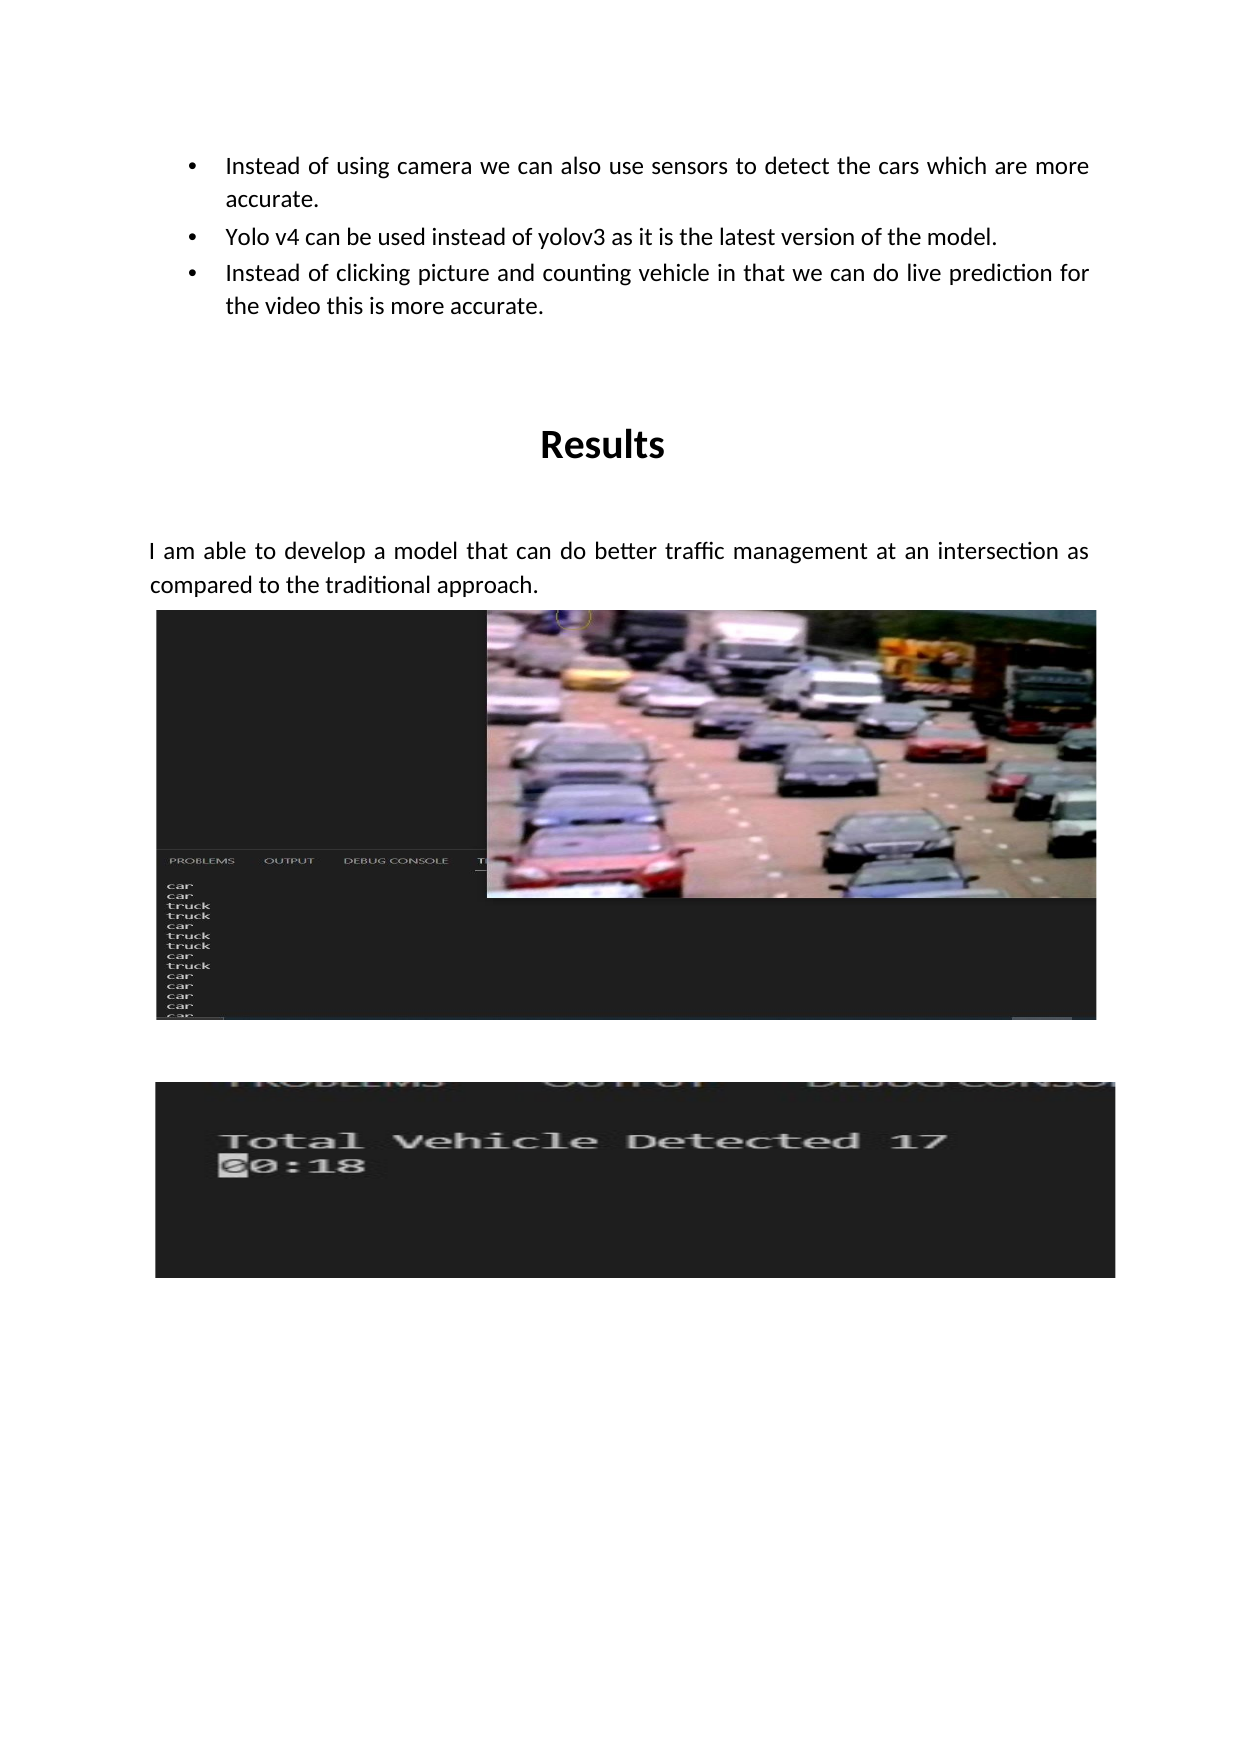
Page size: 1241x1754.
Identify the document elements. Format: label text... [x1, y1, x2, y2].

list Yolo v4 can be used instead of yolov3 as it is the latest version of the model. [188, 221, 1091, 252]
list Instead of clicking picture and counting vehicle in that we can do live prediction for the video this is more accurate. [188, 257, 1091, 321]
list Instead of using camera we can also use sensors to detect the cars which are more accurate. [188, 150, 1091, 214]
text I am able to develop a model that can do better traffic management at an intersection as compared to the traditional approach. [149, 535, 1091, 599]
text Results [540, 418, 1134, 469]
picture [156, 610, 1097, 1020]
picture [155, 1082, 1116, 1278]
